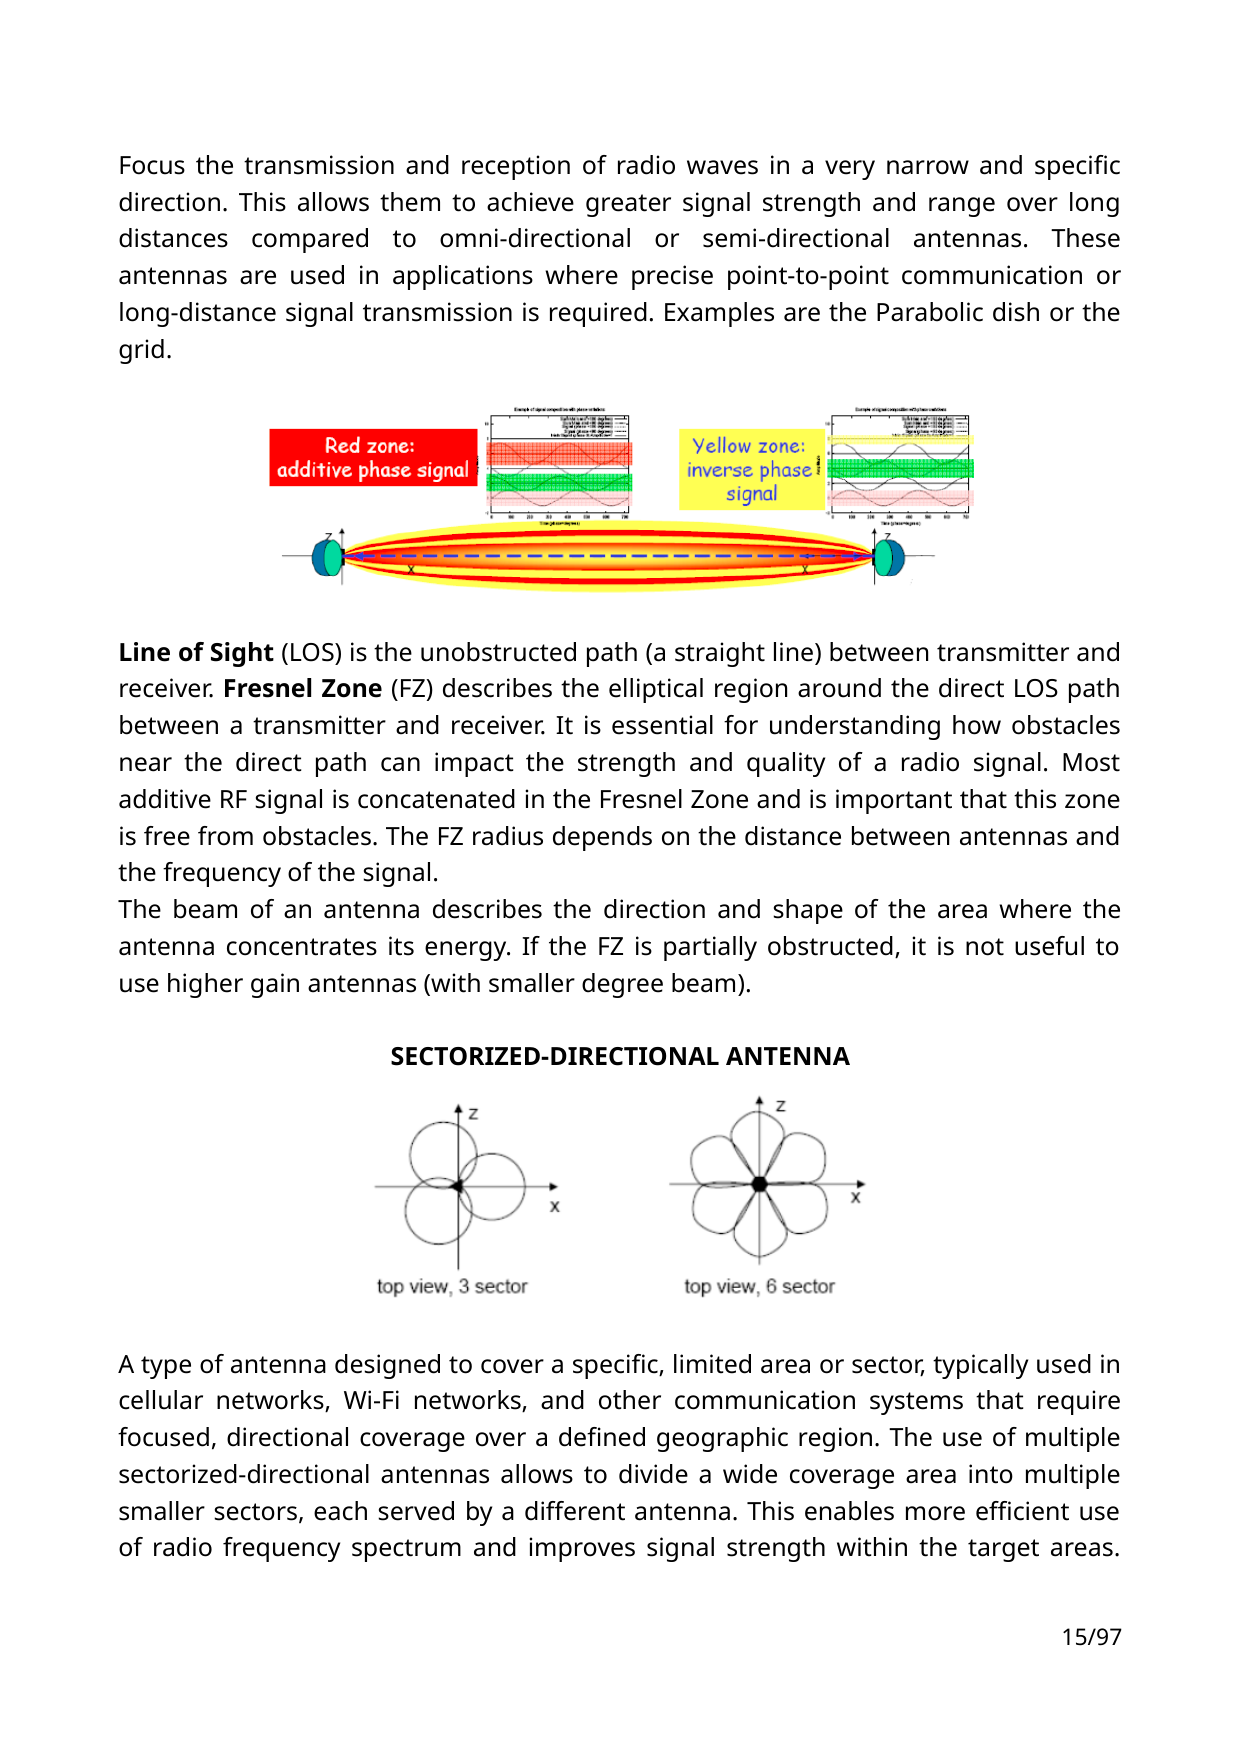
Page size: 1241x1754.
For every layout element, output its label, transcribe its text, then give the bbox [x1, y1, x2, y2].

text Line of Sight (LOS) is the unobstructed path (a straight line) between transmitter and receiver. Fresnel Zone (FZ) describes the elliptical region around the direct LOS path between a transmitter and receiver. It is essential for understanding how obstacles near the direct path can impact the strength and quality of a radio signal. Most additive RF signal is concatenated in the Fresnel Zone and is important that this zone is free from obstacles. The FZ radius depends on the distance between antennas and the frequency of the signal. [118, 634, 1122, 889]
text SECTORIZED-DIRECTIONAL ANTENNA [118, 1039, 1122, 1073]
text The beam of an antenna describes the direction and shape of the area where the antenna concentrates its energy. If the FZ is partially obstructed, it is not useful to use higher gain antennas (with smaller degree beam). [118, 892, 1122, 999]
text Focus the transmission and reception of radio waves in a very narrow and specific direction. This allows them to achieve greater signal strength and range over long distances compared to omni-directional or semi-directional antennas. These antennas are used in applications where precise point-to-point communication or long-distance signal transmission is required. Examples are the Parabolic dish or the grid. [118, 148, 1122, 366]
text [118, 1346, 1122, 1564]
